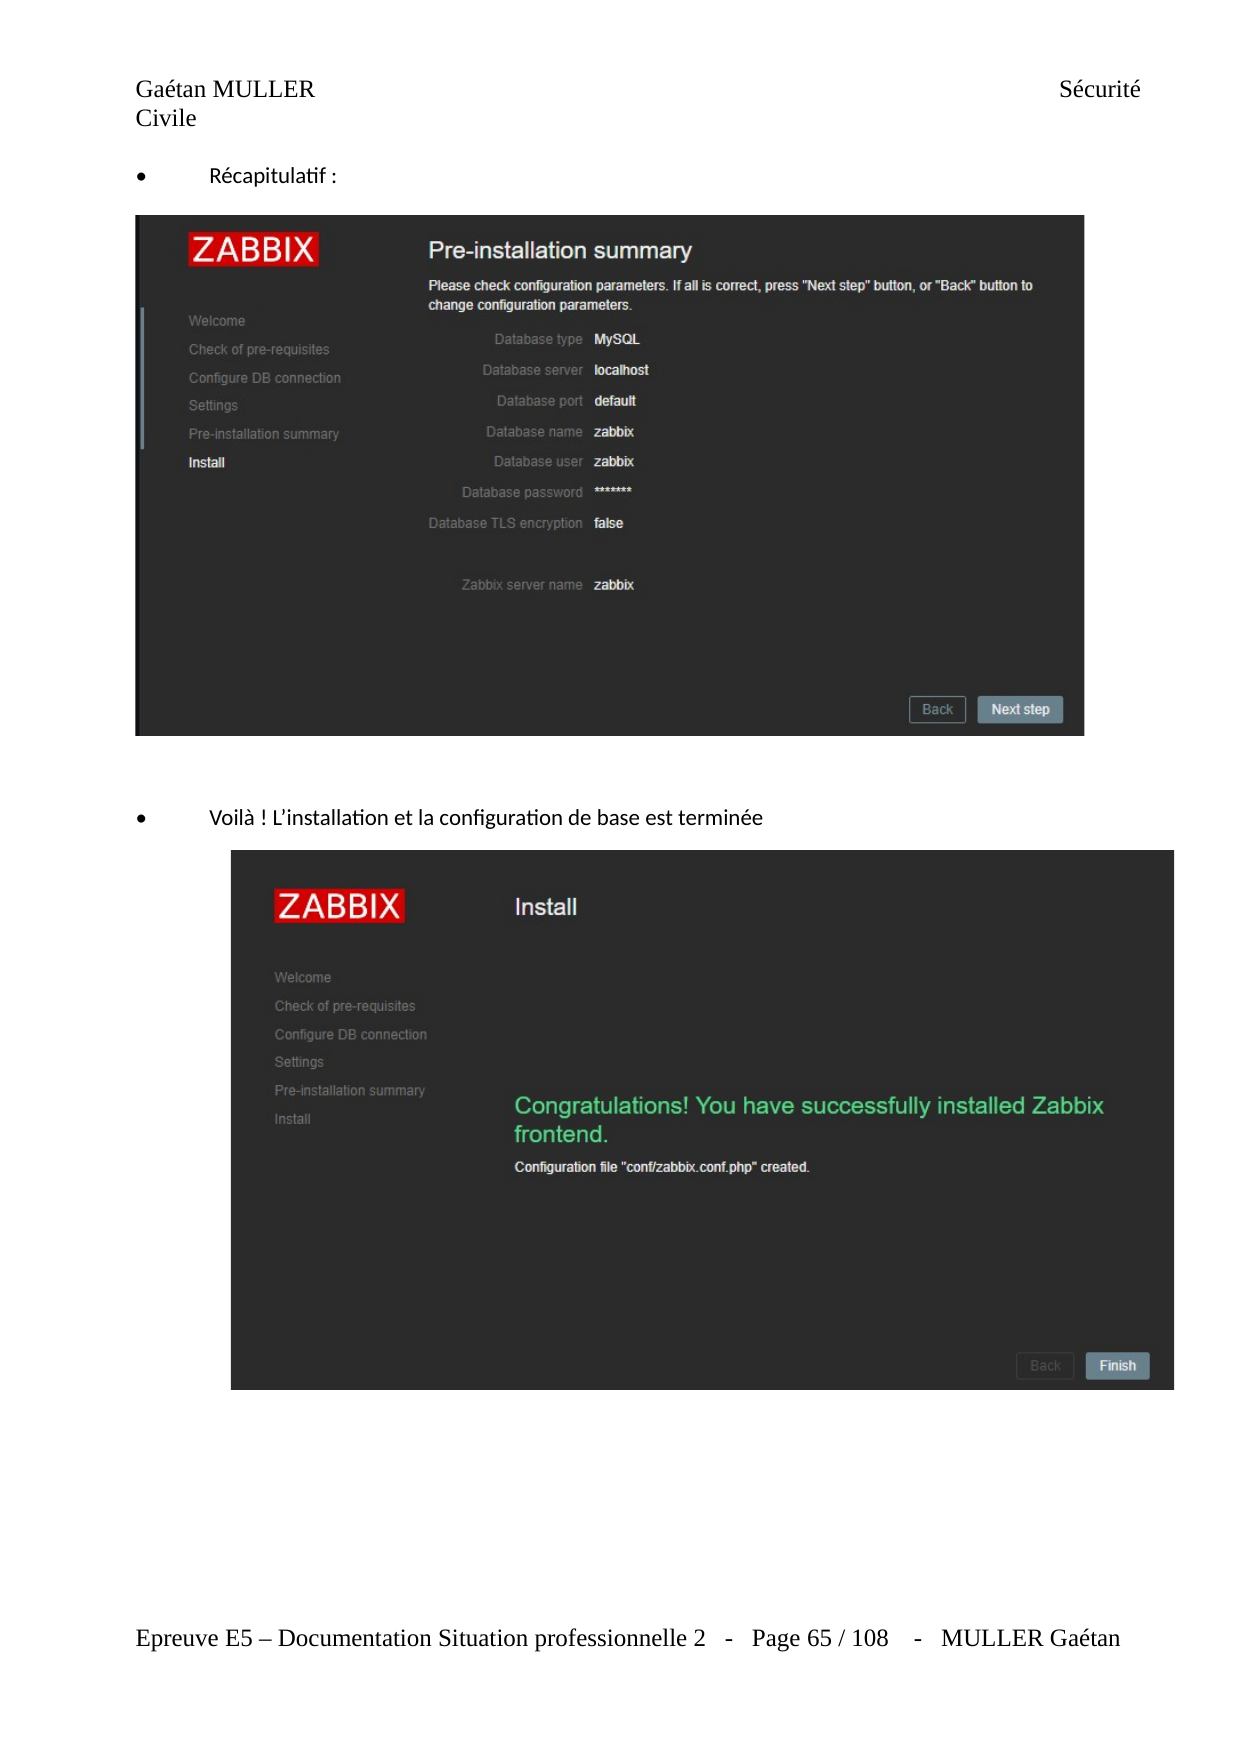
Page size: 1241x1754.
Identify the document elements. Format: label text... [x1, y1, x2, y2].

text • Voilà ! L’installation et la configuration de base est terminée [135, 803, 1194, 831]
text • Récapitulatif : [135, 161, 1194, 189]
picture [135, 215, 1085, 736]
picture [230, 850, 1175, 1390]
